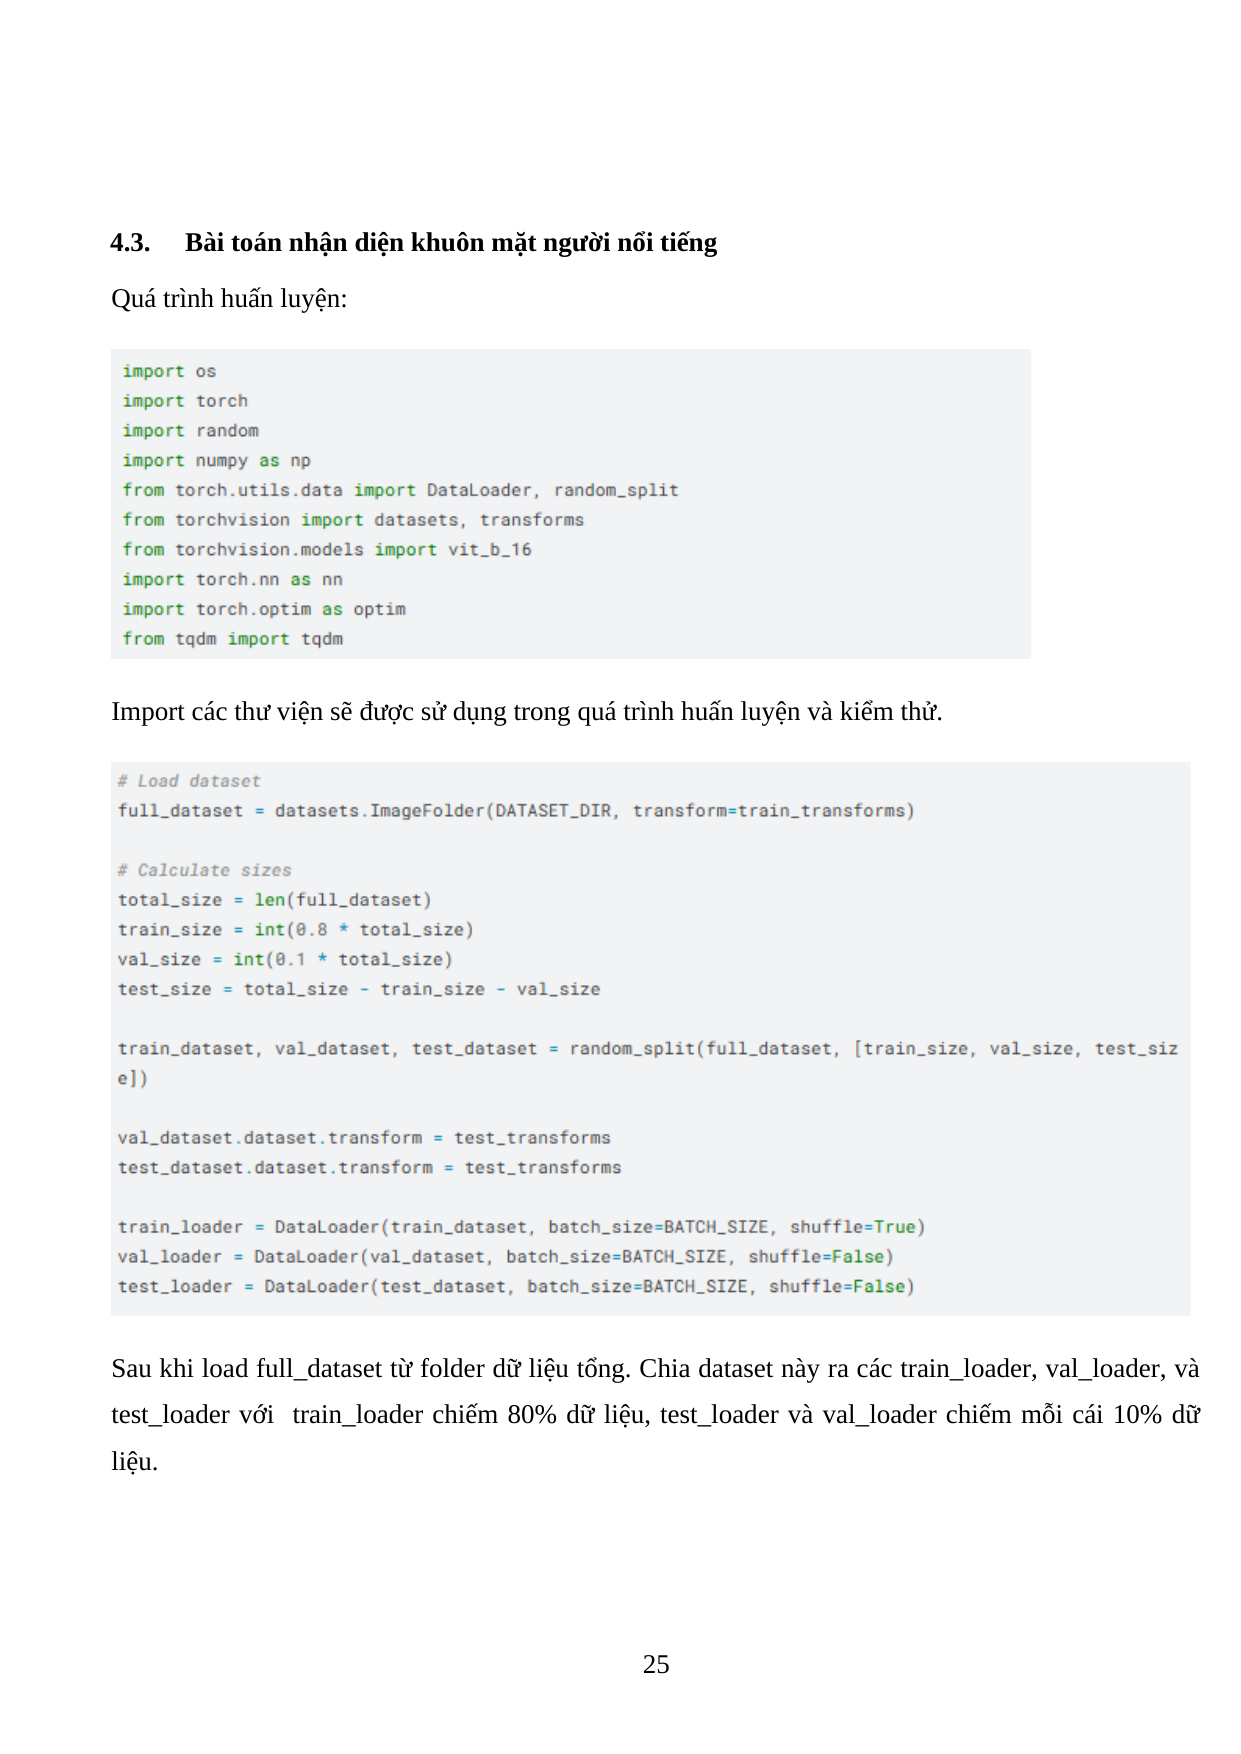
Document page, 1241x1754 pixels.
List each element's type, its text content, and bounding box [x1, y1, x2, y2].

text Import các thư viện sẽ được sử dụng trong quá trình huấn luyện và kiểm thử. [111, 695, 1201, 726]
picture [111, 762, 1191, 1316]
subtitle Bài toán nhận diện khuôn mặt người nổi tiếng [110, 226, 1201, 257]
picture [111, 349, 1032, 659]
text Sau khi load full_dataset từ folder dữ liệu tổng. Chia dataset này ra các train_loader, val_loader, và test_loader với train_loader chiếm 80% dữ liệu, test_loader và val_loader chiếm mỗi cái 10% dữ liệu. [111, 1352, 1201, 1476]
text Quá trình huấn luyện: [111, 282, 1201, 313]
